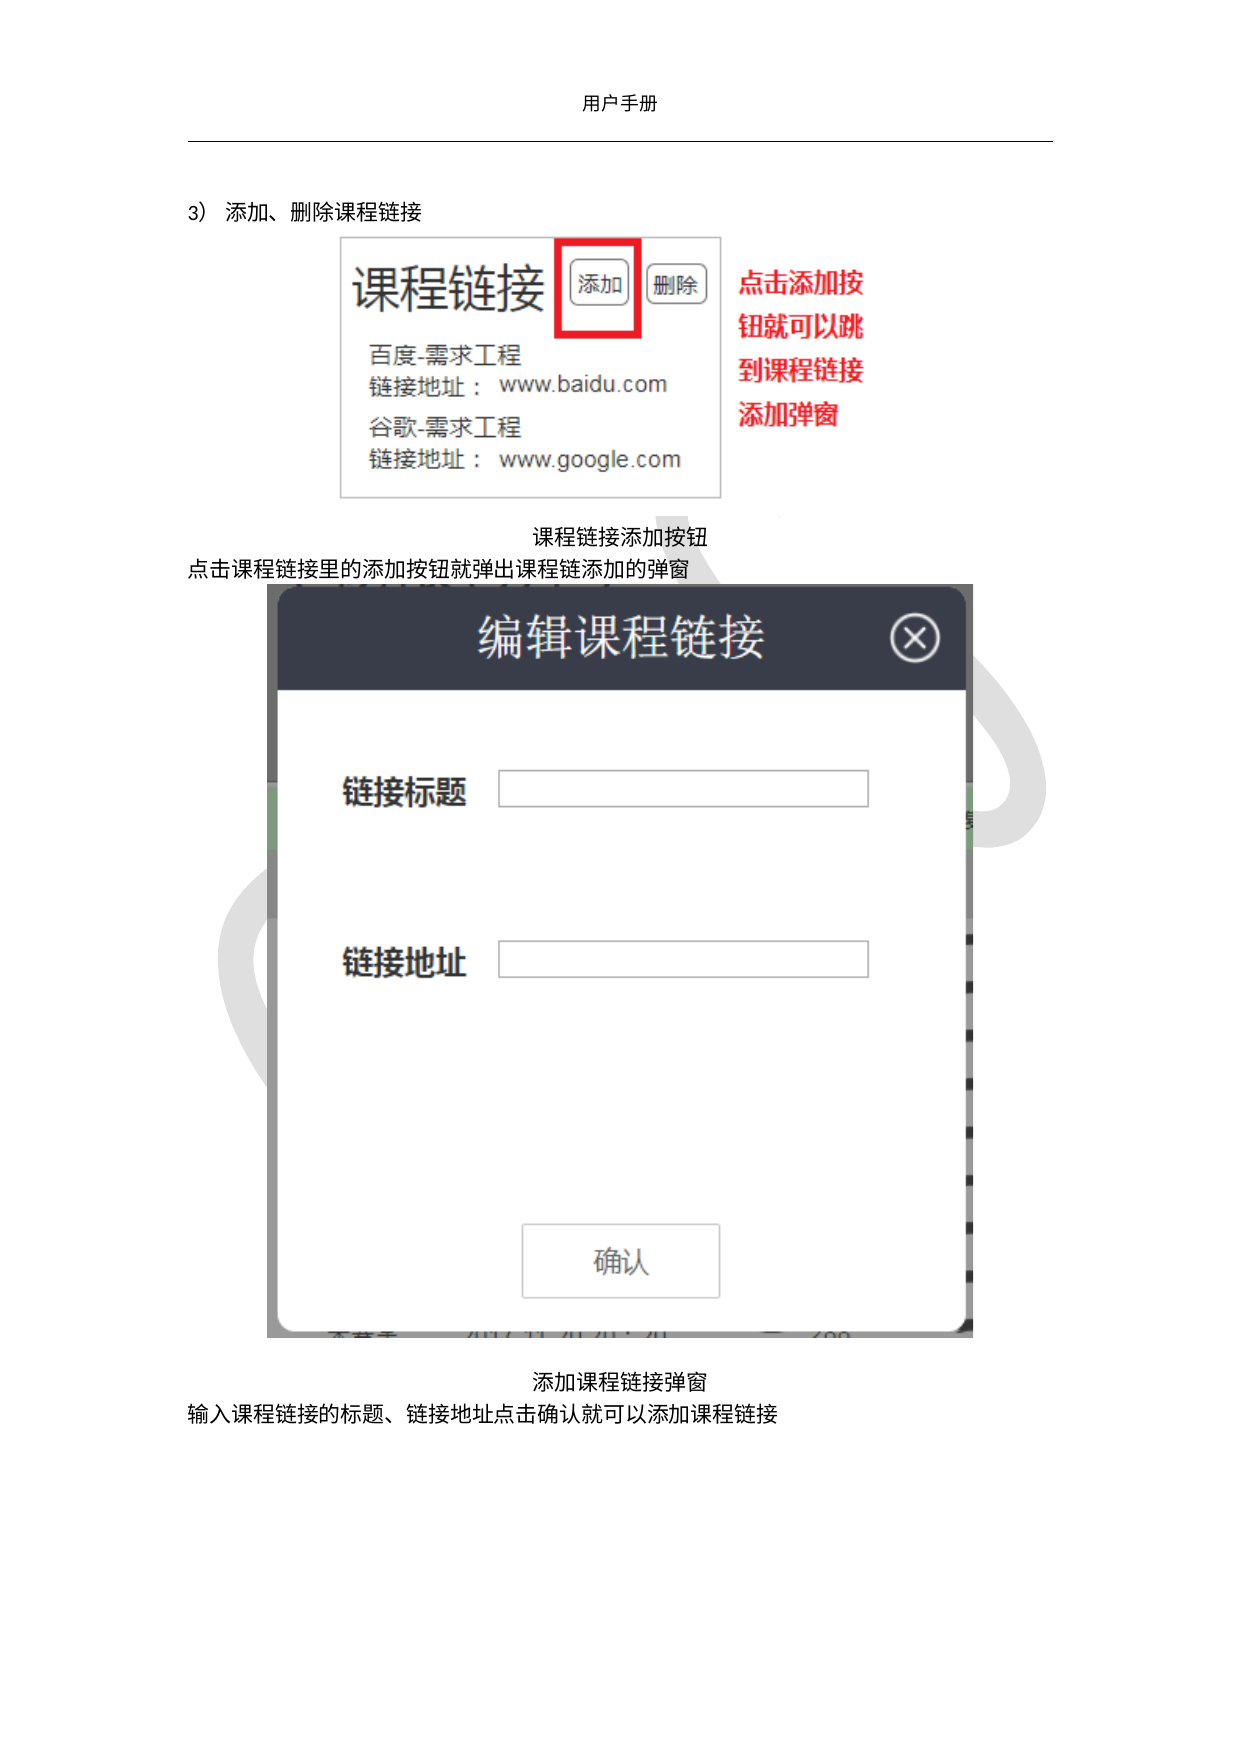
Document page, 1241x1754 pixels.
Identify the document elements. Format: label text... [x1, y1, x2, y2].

picture [267, 584, 974, 1338]
text 输入课程链接的标题、链接地址点击确认就可以添加课程链接 [187, 1397, 1053, 1429]
text 点击课程链接里的添加按钮就弹出课程链添加的弹窗 [187, 552, 1053, 584]
text 添加课程链接弹窗 [187, 1364, 1053, 1397]
picture [323, 227, 917, 516]
list 添加、删除课程链接 [187, 194, 1053, 227]
text 课程链接添加按钮 [187, 519, 1053, 552]
